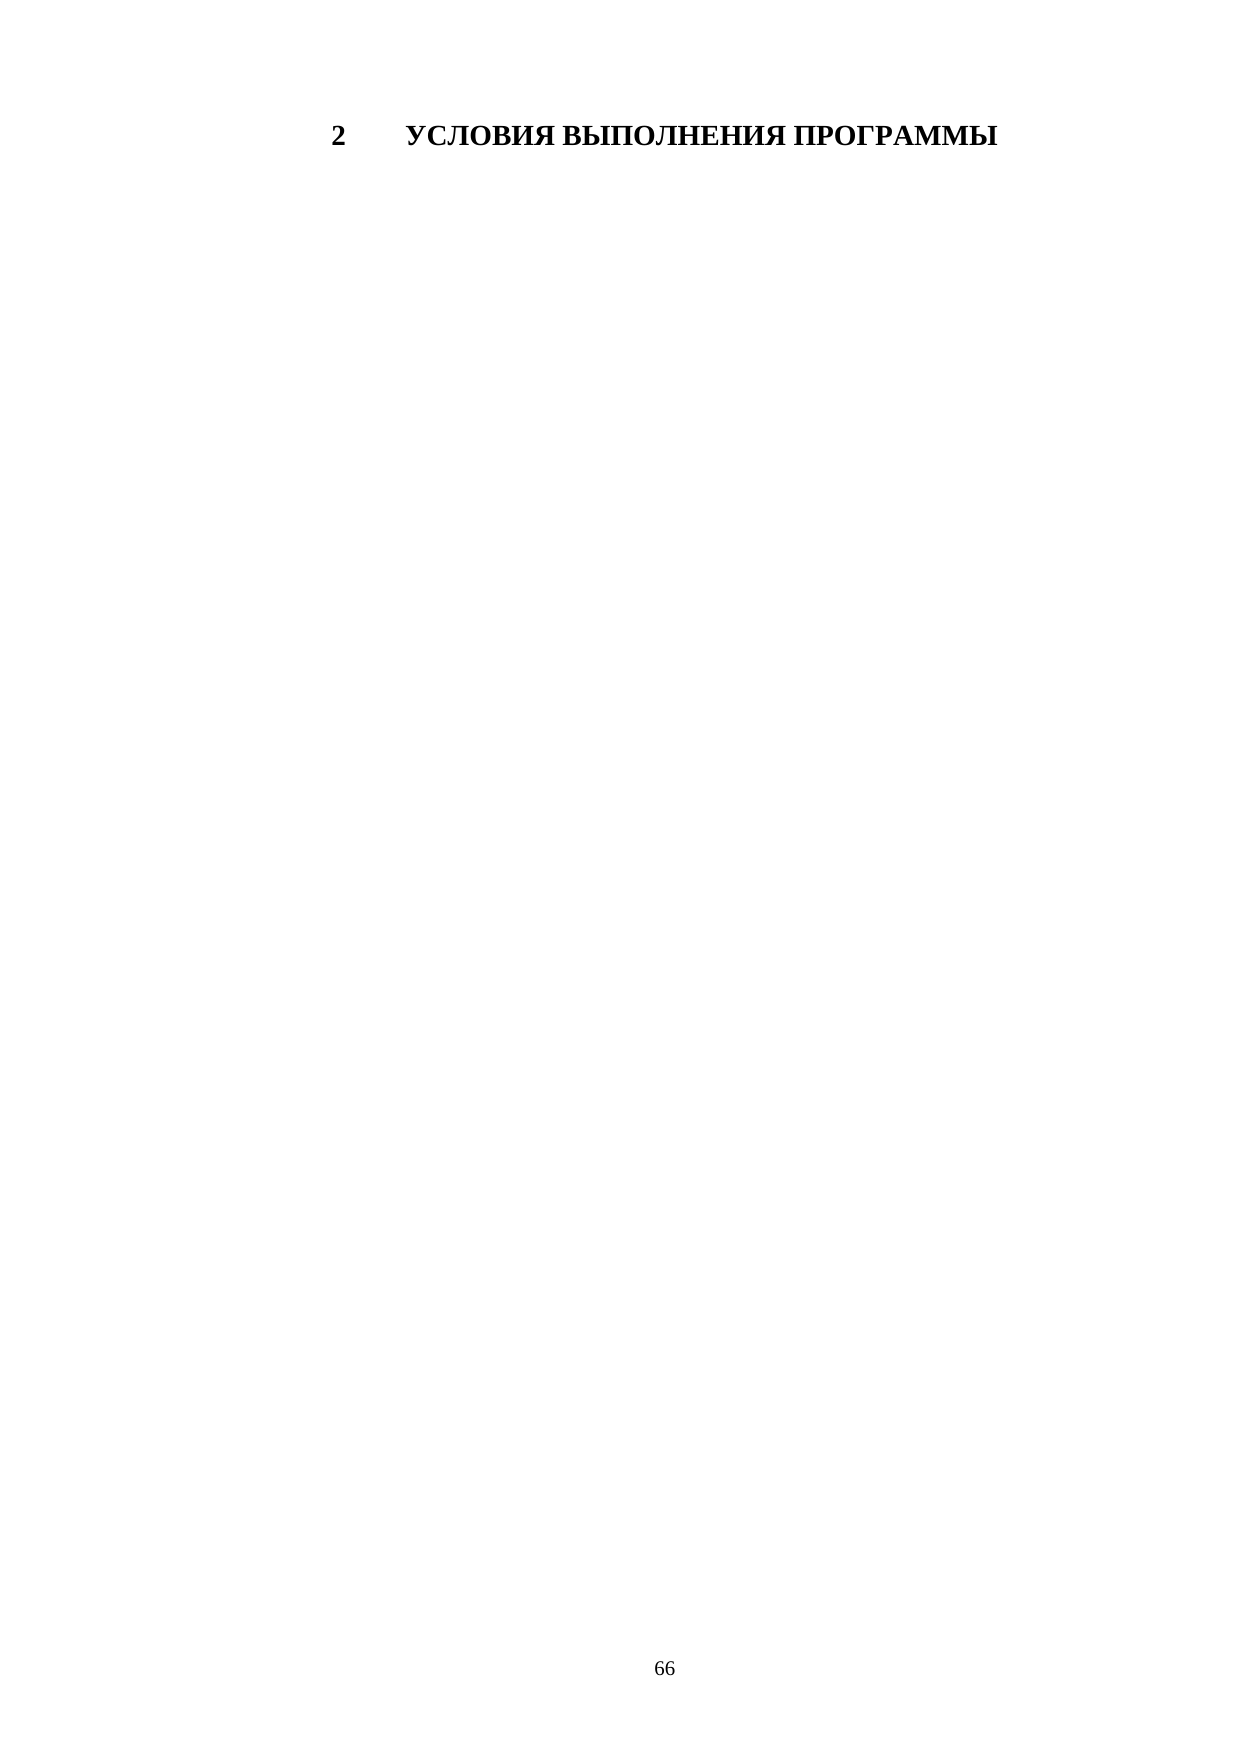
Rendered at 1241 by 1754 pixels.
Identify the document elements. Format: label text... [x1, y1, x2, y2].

text УСЛОВИЯ ВЫПОЛНЕНИЯ ПРОГРАММЫ [177, 118, 1152, 152]
